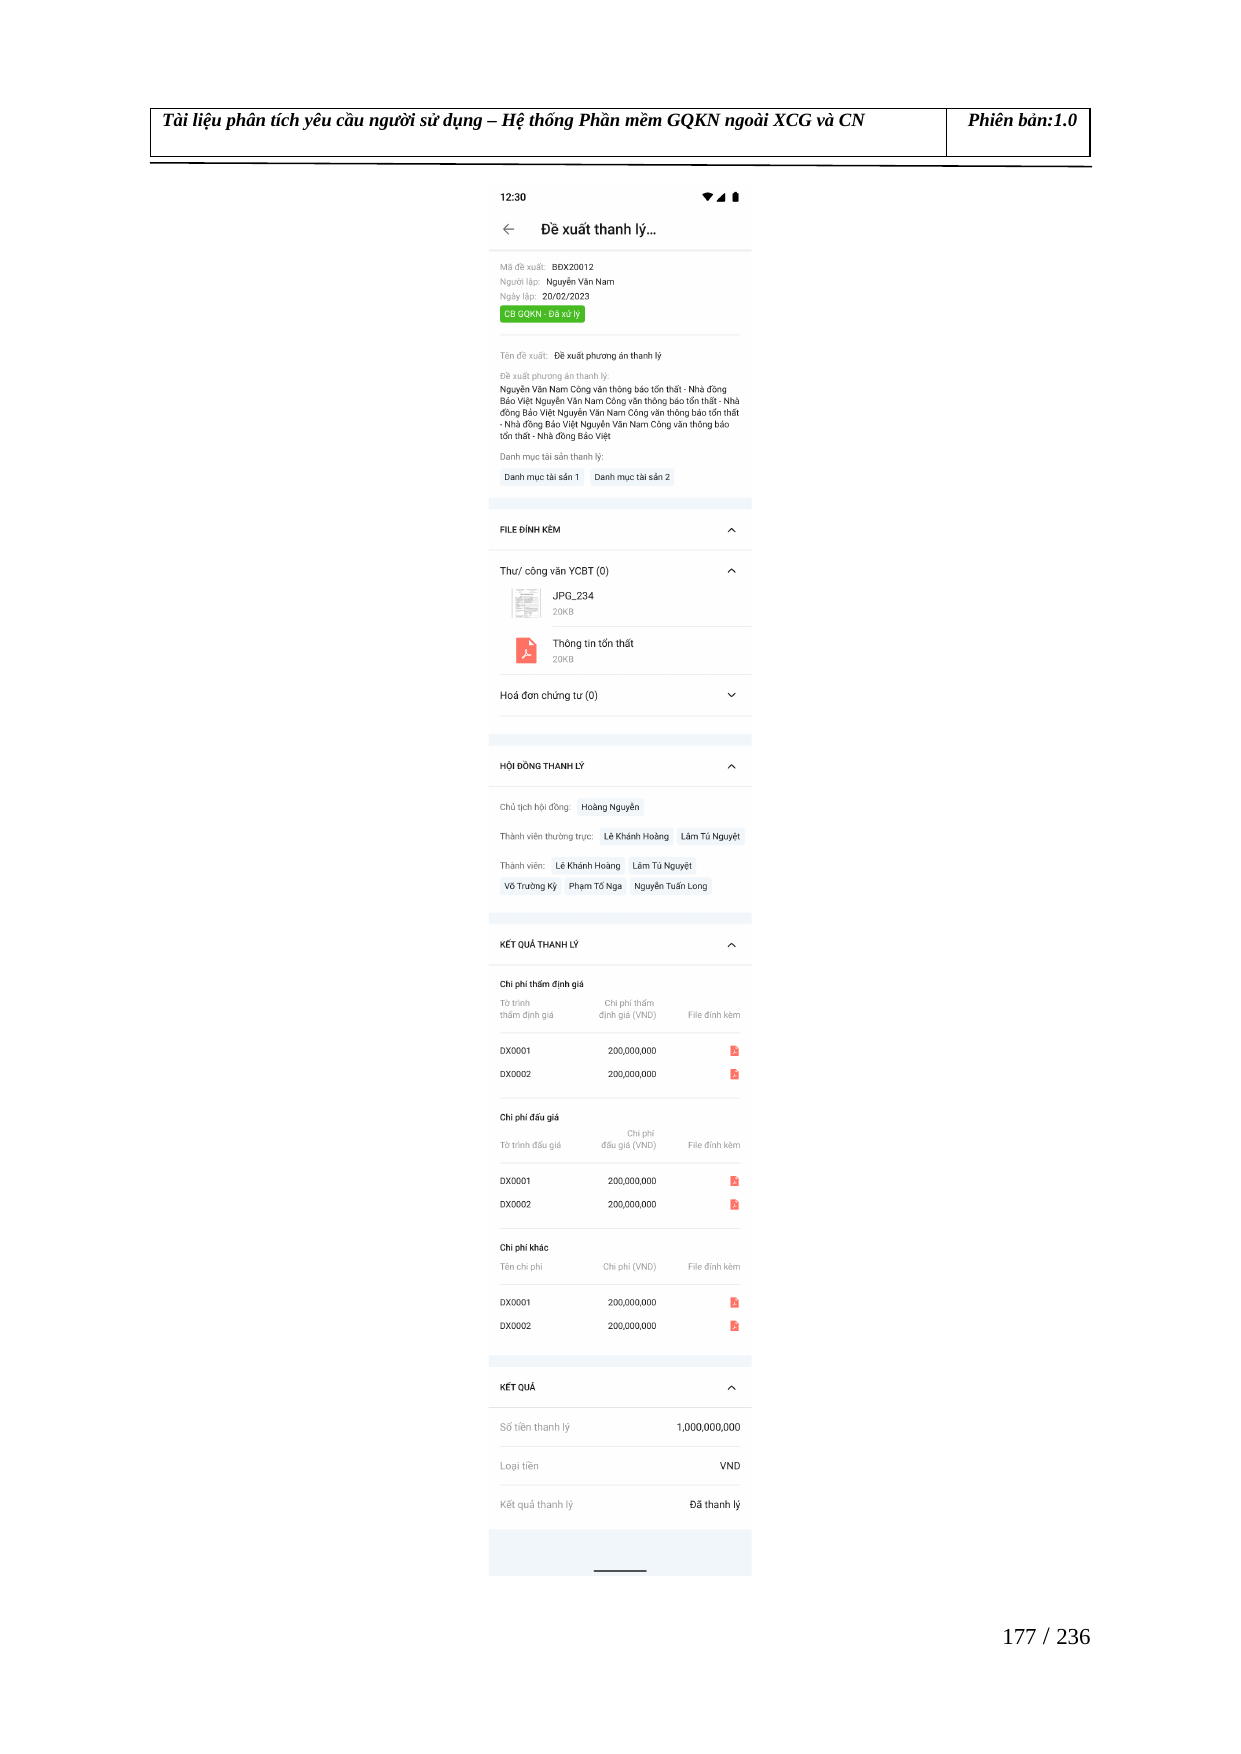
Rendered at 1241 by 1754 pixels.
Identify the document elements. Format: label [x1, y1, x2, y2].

picture [488, 185, 752, 1576]
